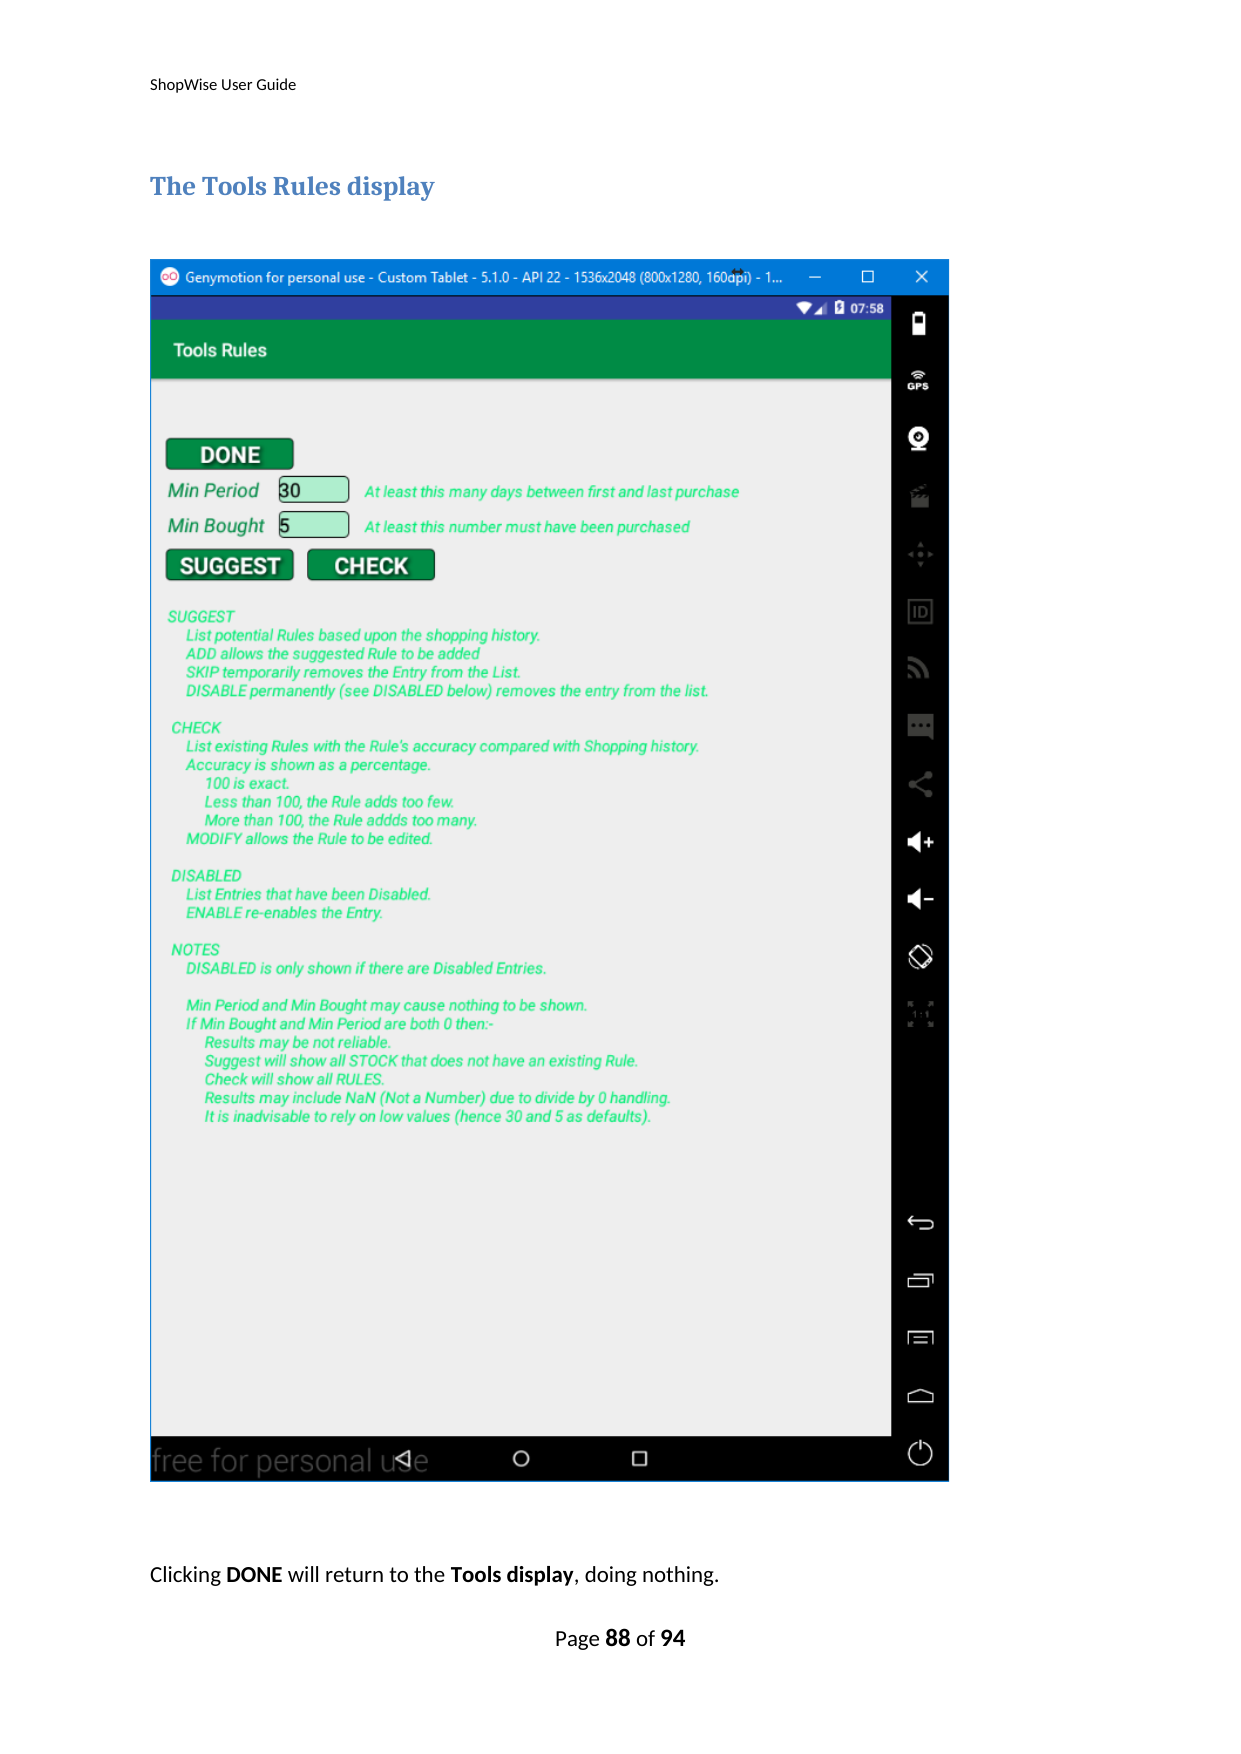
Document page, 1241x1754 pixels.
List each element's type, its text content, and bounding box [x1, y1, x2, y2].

text Clicking DONE will return to the Tools display, doing nothing. [150, 1560, 1090, 1588]
subtitle The Tools Rules display [150, 171, 1090, 202]
picture [150, 259, 950, 1482]
